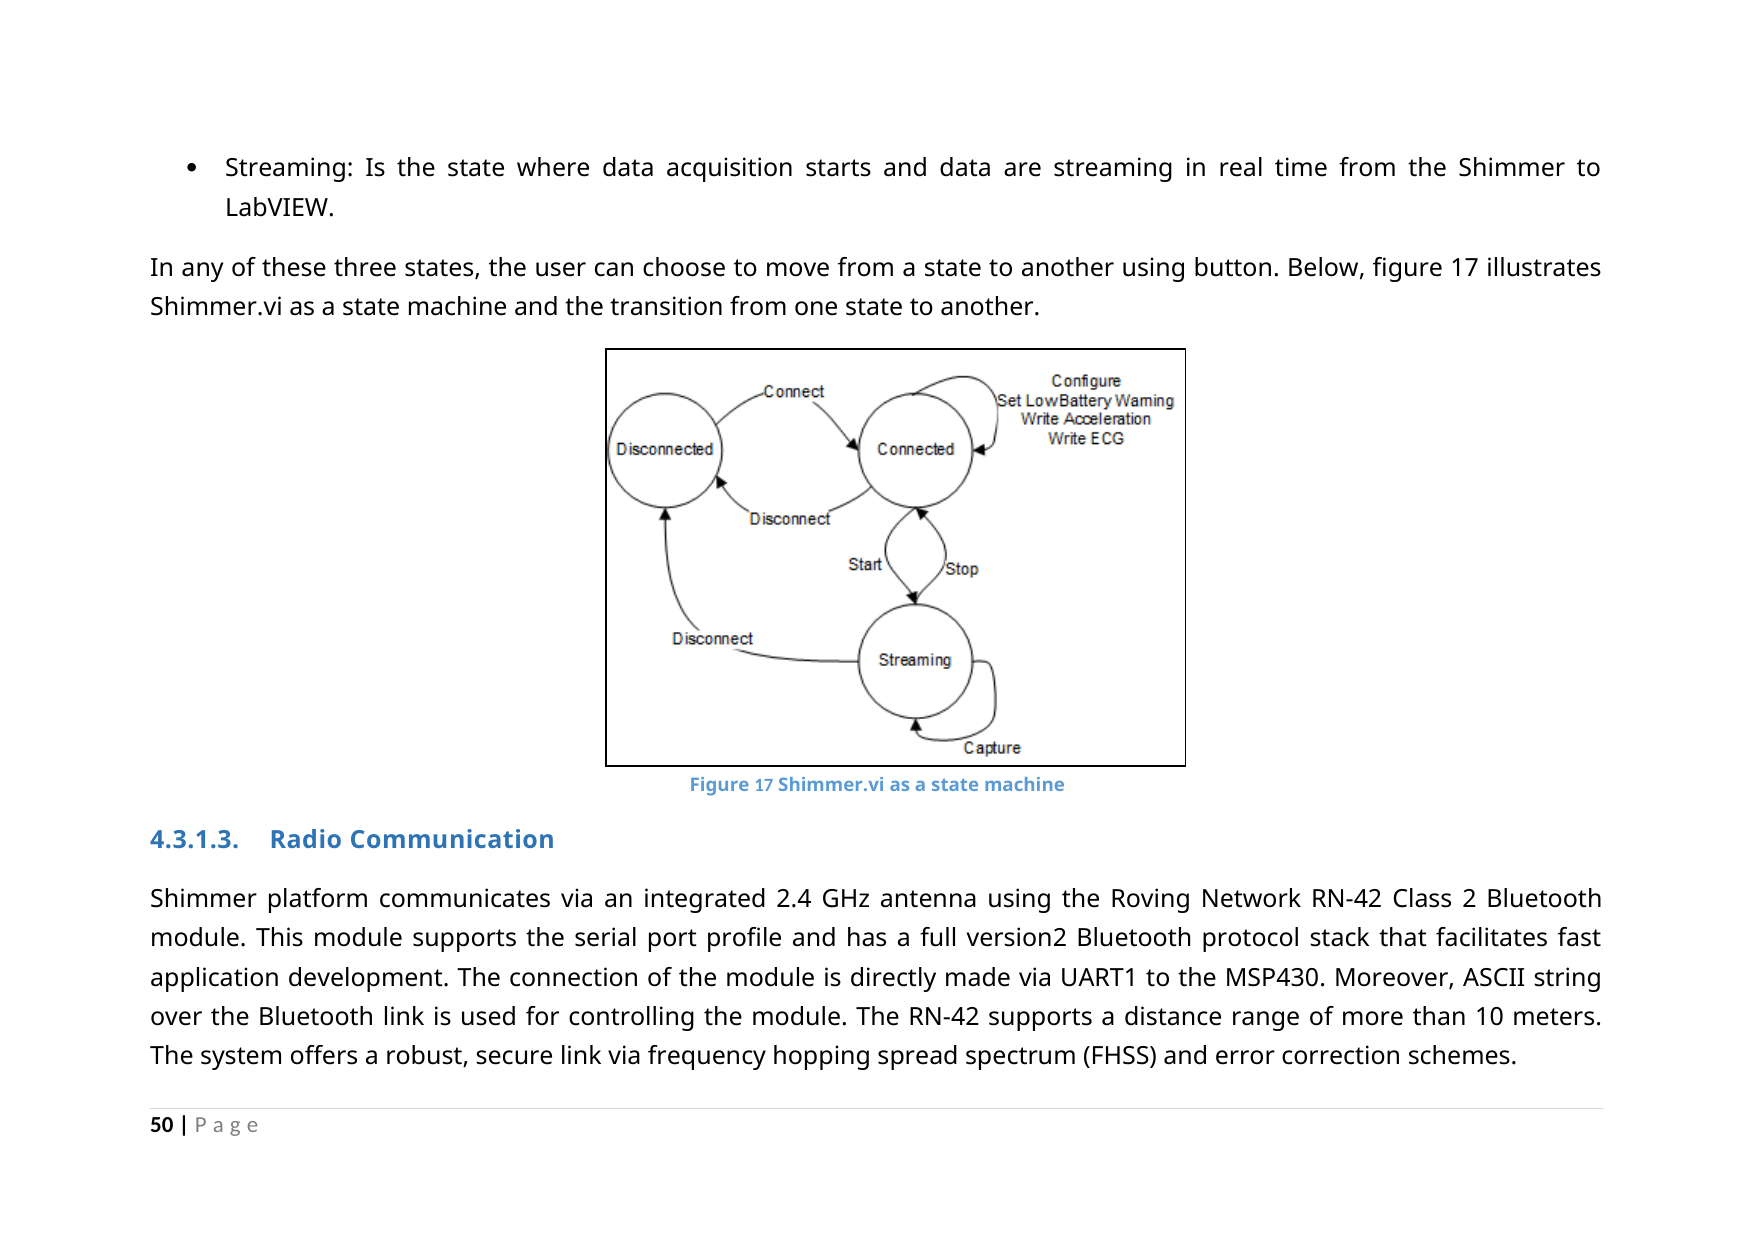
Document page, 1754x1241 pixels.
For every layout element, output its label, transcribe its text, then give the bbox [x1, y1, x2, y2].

text Figure 17 Shimmer.vi as a state machine [150, 771, 1604, 797]
list Streaming: Is the state where data acquisition starts and data are streaming in real time from the Shimmer to LabVIEW. [187, 150, 1604, 223]
text In any of these three states, the user can choose to move from a state to another using button. Below, figure 17 illustrates Shimmer.vi as a state machine and the transition from one state to another. [150, 249, 1604, 322]
text Shimmer platform communicates via an integrated 2.4 GHz antenna using the Roving Network RN-42 Class 2 Bluetooth module. This module supports the serial port profile and has a full version2 Bluetooth protocol stack that facilitates fast application development. The connection of the module is directly made via UART1 to the MSP430. Moreover, ASCII string over the Bluetooth link is used for controlling the module. The RN-42 supports a distance range of more than 10 meters. The system offers a robust, secure link via frequency hopping spread spectrum (FHSS) and error correction schemes. [150, 881, 1604, 1072]
subtitle Radio Communication [150, 822, 1604, 856]
picture [607, 350, 1185, 765]
